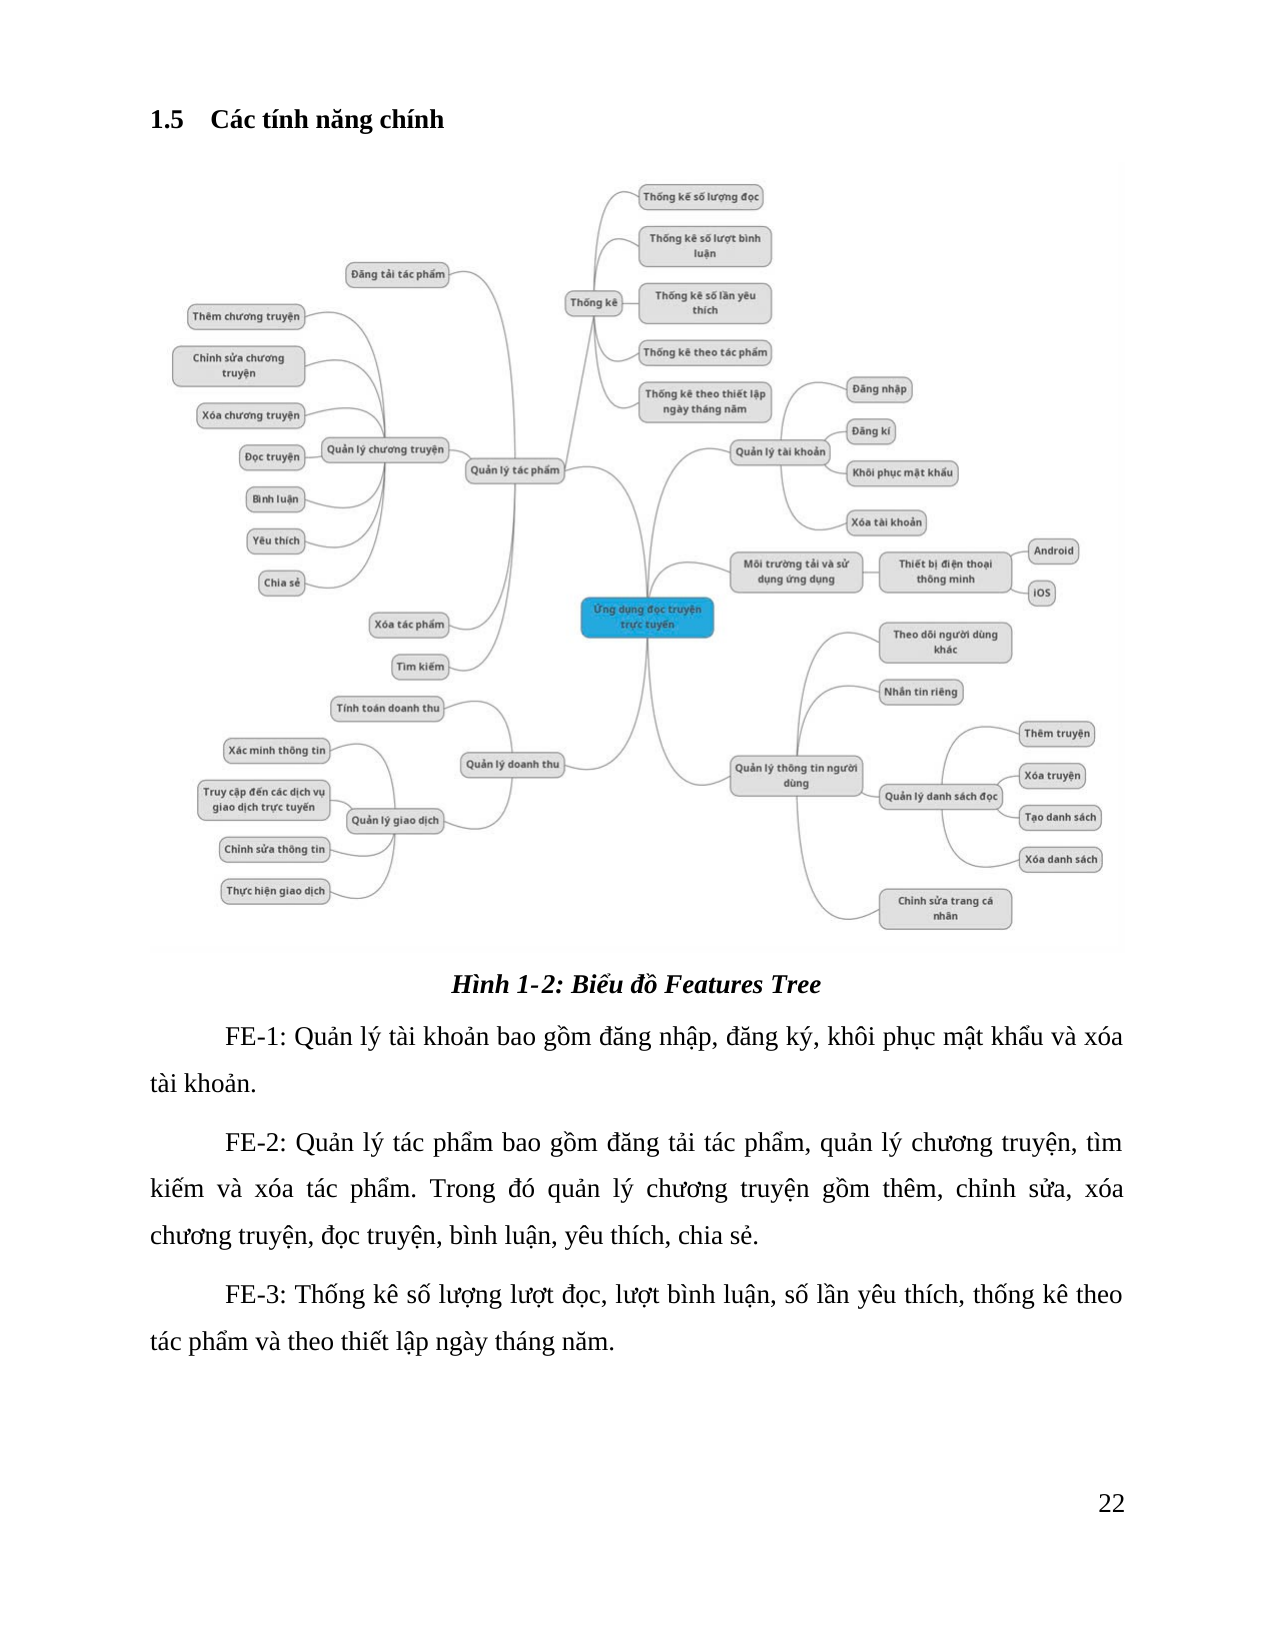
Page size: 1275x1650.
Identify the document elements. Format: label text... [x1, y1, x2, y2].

text FE-3: Thống kê số lượng lượt đọc, lượt bình luận, số lần yêu thích, thống kê theo tác phẩm và theo thiết lập ngày tháng năm. [150, 1278, 1125, 1356]
text FE-1: Quản lý tài khoản bao gồm đăng nhập, đăng ký, khôi phục mật khẩu và xóa tài khoản. [150, 1020, 1125, 1098]
picture [150, 162, 1125, 953]
subtitle Các tính năng chính [150, 103, 1125, 134]
text FE-2: Quản lý tác phẩm bao gồm đăng tải tác phẩm, quản lý chương truyện, tìm kiếm và xóa tác phẩm. Trong đó quản lý chương truyện gồm thêm, chỉnh sửa, xóa chương truyện, đọc truyện, bình luận, yêu thích, chia sẻ. [150, 1126, 1125, 1250]
